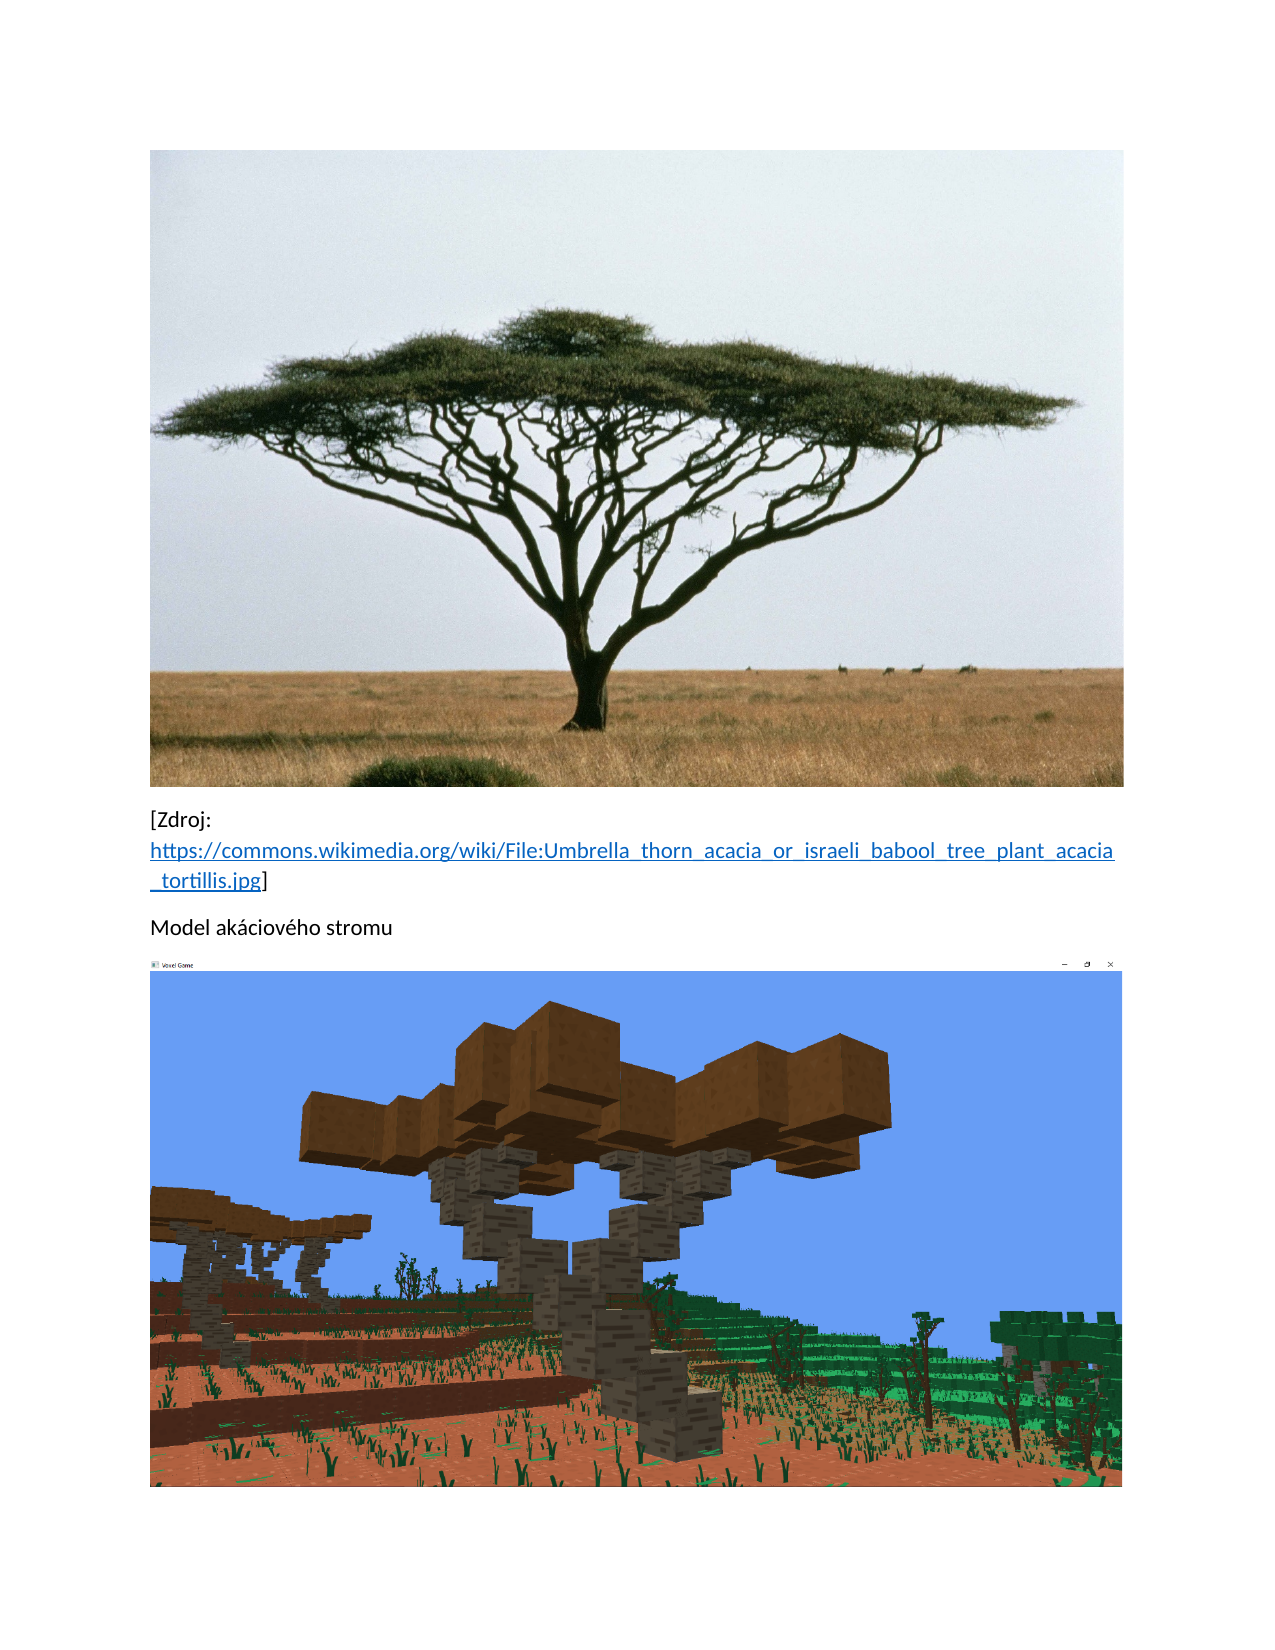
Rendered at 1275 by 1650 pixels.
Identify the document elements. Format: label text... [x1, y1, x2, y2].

picture [150, 959, 1123, 1487]
text Model akáciového stromu [150, 913, 1125, 941]
picture [150, 150, 1124, 787]
text [Zdroj: https://commons.wikimedia.org/wiki/File:Umbrella_thorn_acacia_or_israeli_babool_tree_plant_acacia_tortillis.jpg] [150, 806, 1125, 894]
